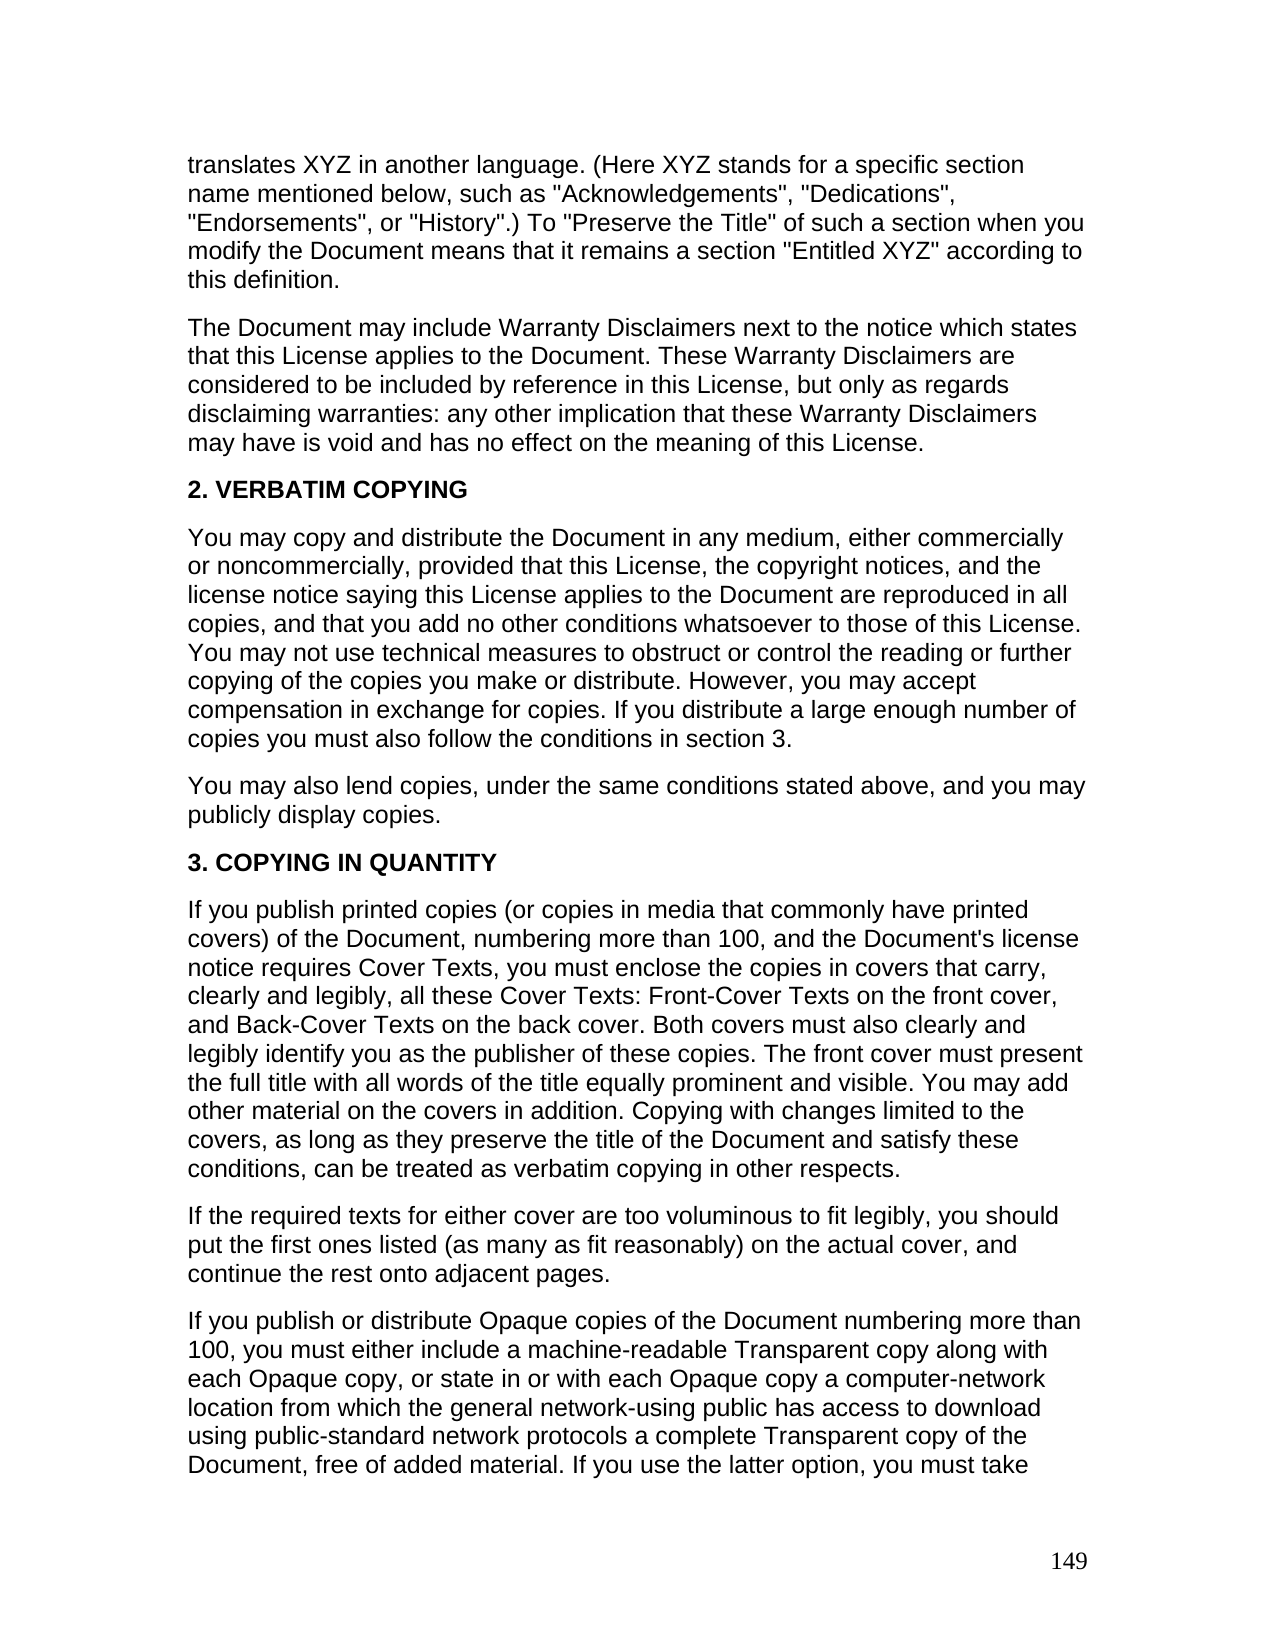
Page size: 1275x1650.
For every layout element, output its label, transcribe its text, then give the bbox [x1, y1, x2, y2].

text You may copy and distribute the Document in any medium, either commercially or noncommercially, provided that this License, the copyright notices, and the license notice saying this License applies to the Document are reproduced in all copies, and that you add no other conditions whatsoever to those of this License. You may not use technical measures to obstruct or control the reading or further copying of the copies you make or distribute. However, you may accept compensation in exchange for copies. If you distribute a large enough number of copies you must also follow the conditions in section 3. [187, 522, 1087, 752]
text If you publish printed copies (or copies in media that commonly have printed covers) of the Document, numbering more than 100, and the Document's license notice requires Cover Texts, you must enclose the copies in covers that carry, clearly and legibly, all these Cover Texts: Front-Cover Texts on the front cover, and Back-Cover Texts on the back cover. Both covers must also clearly and legibly identify you as the publisher of these copies. The front cover must present the full title with all words of the title equally prominent and visible. You may add other material on the covers in addition. Copying with changes limited to the covers, as long as they preserve the title of the Document and satisfy these conditions, can be treated as verbatim copying in other respects. [187, 895, 1087, 1182]
text You may also lend copies, under the same conditions stated above, and you may publicly display copies. [187, 771, 1087, 829]
text The Document may include Warranty Disclaimers next to the notice which states that this License applies to the Document. These Warranty Disclaimers are considered to be included by reference in this License, but only as regards disclaiming warranties: any other implication that these Warranty Disclaimers may have is void and has no effect on the meaning of this License. [187, 312, 1087, 456]
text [187, 150, 1087, 294]
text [187, 1306, 1087, 1479]
text If the required texts for either cover are too voluminous to fit legibly, you should put the first ones listed (as many as fit reasonably) on the actual cover, and continue the rest onto adjacent pages. [187, 1201, 1087, 1287]
text 3. COPYING IN QUANTITY [187, 847, 1087, 876]
text 2. VERBATIM COPYING [187, 475, 1087, 504]
